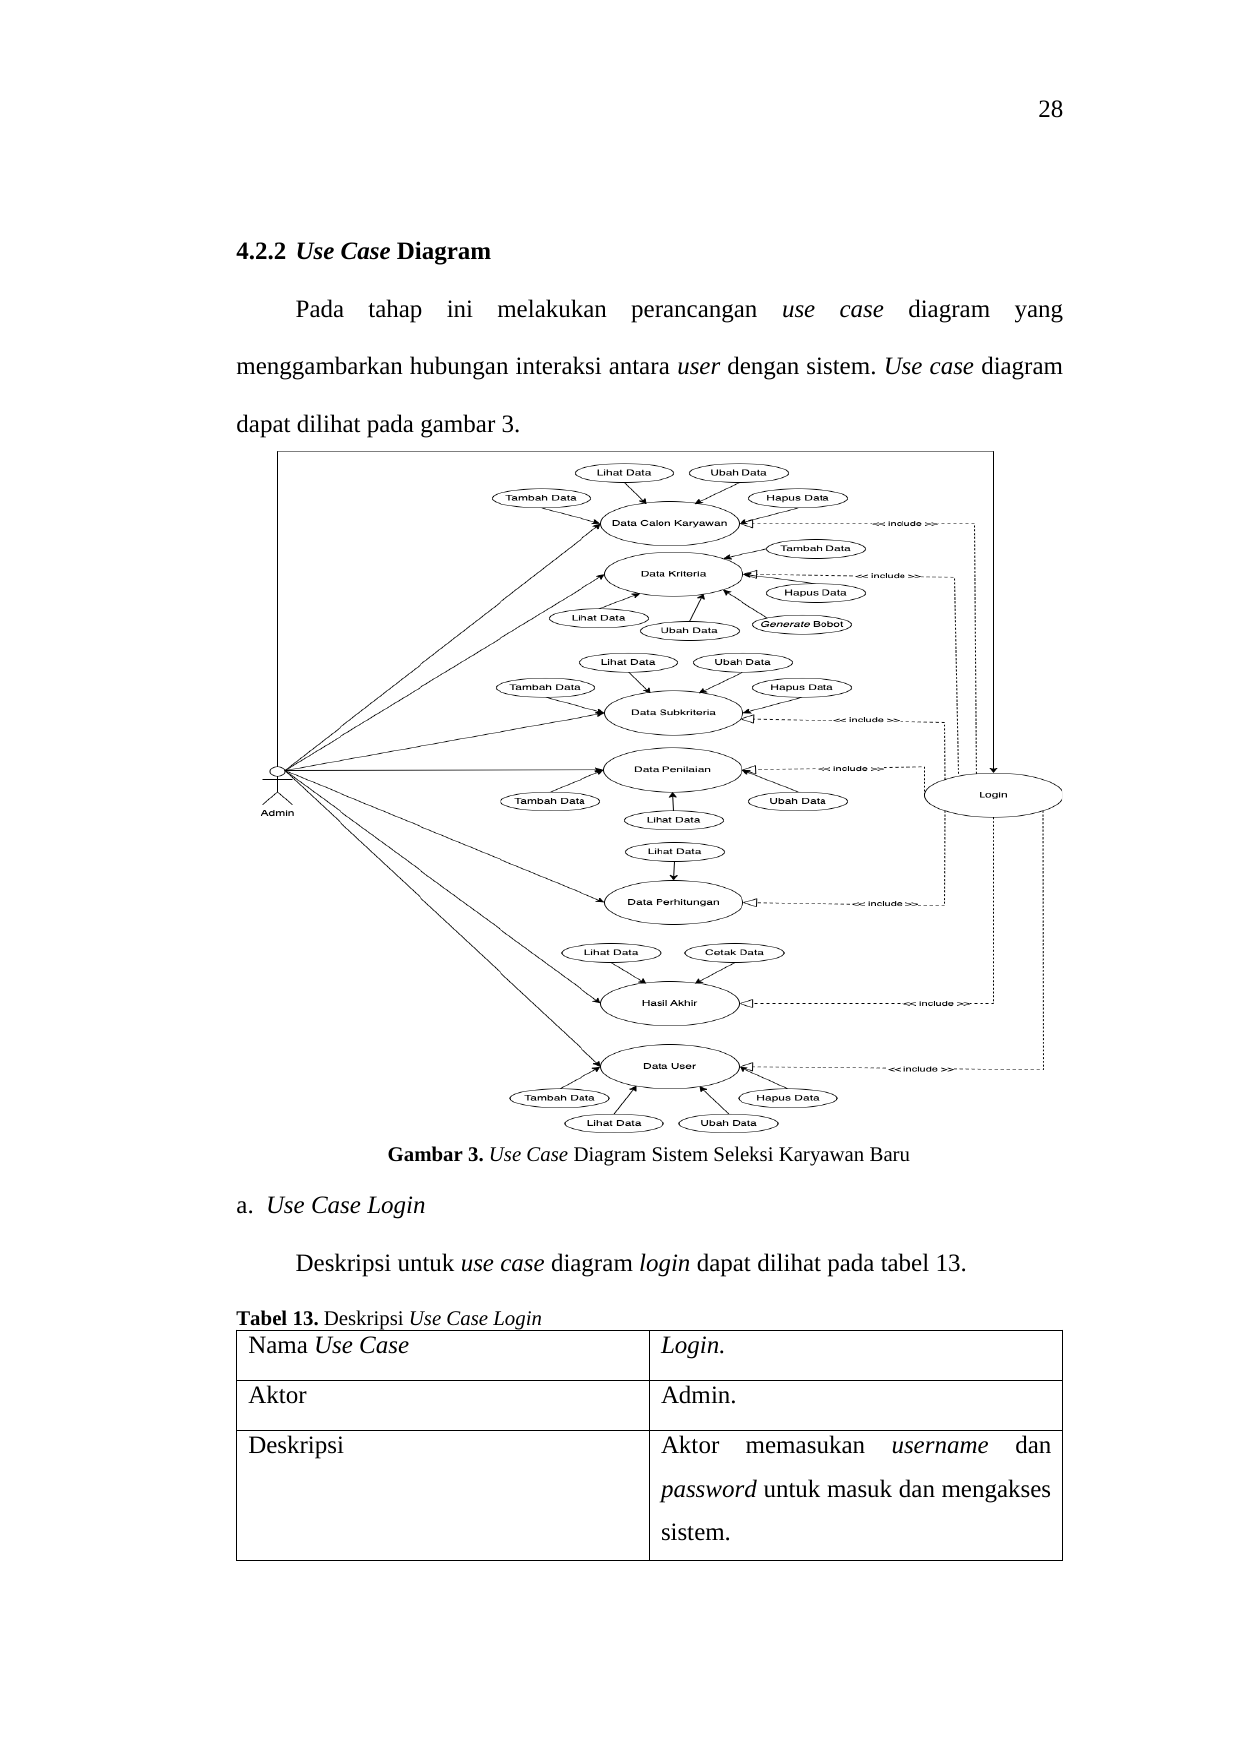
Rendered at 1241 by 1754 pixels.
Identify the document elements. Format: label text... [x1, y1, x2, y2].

picture [260, 446, 1063, 1133]
text Deskripsi untuk use case diagram login dapat dilihat pada tabel 13. [236, 1248, 1063, 1277]
text Tabel 13. Deskripsi Use Case Login [236, 1306, 1063, 1329]
table_header Nama Use Case [237, 1331, 649, 1379]
table_cell Admin. [650, 1381, 1062, 1429]
subtitle 4.2.2 Use Case Diagram [236, 236, 1063, 265]
table_cell Aktor memasukan username dan password untuk masuk dan mengakses sistem. [650, 1431, 1062, 1560]
table_cell Aktor [237, 1381, 649, 1429]
table_cell Deskripsi [237, 1431, 649, 1560]
table_header Login. [650, 1331, 1062, 1379]
text Pada tahap ini melakukan perancangan use case diagram yang menggambarkan hubungan interaksi antara user dengan sistem. Use case diagram dapat dilihat pada gambar 3. [236, 294, 1063, 437]
